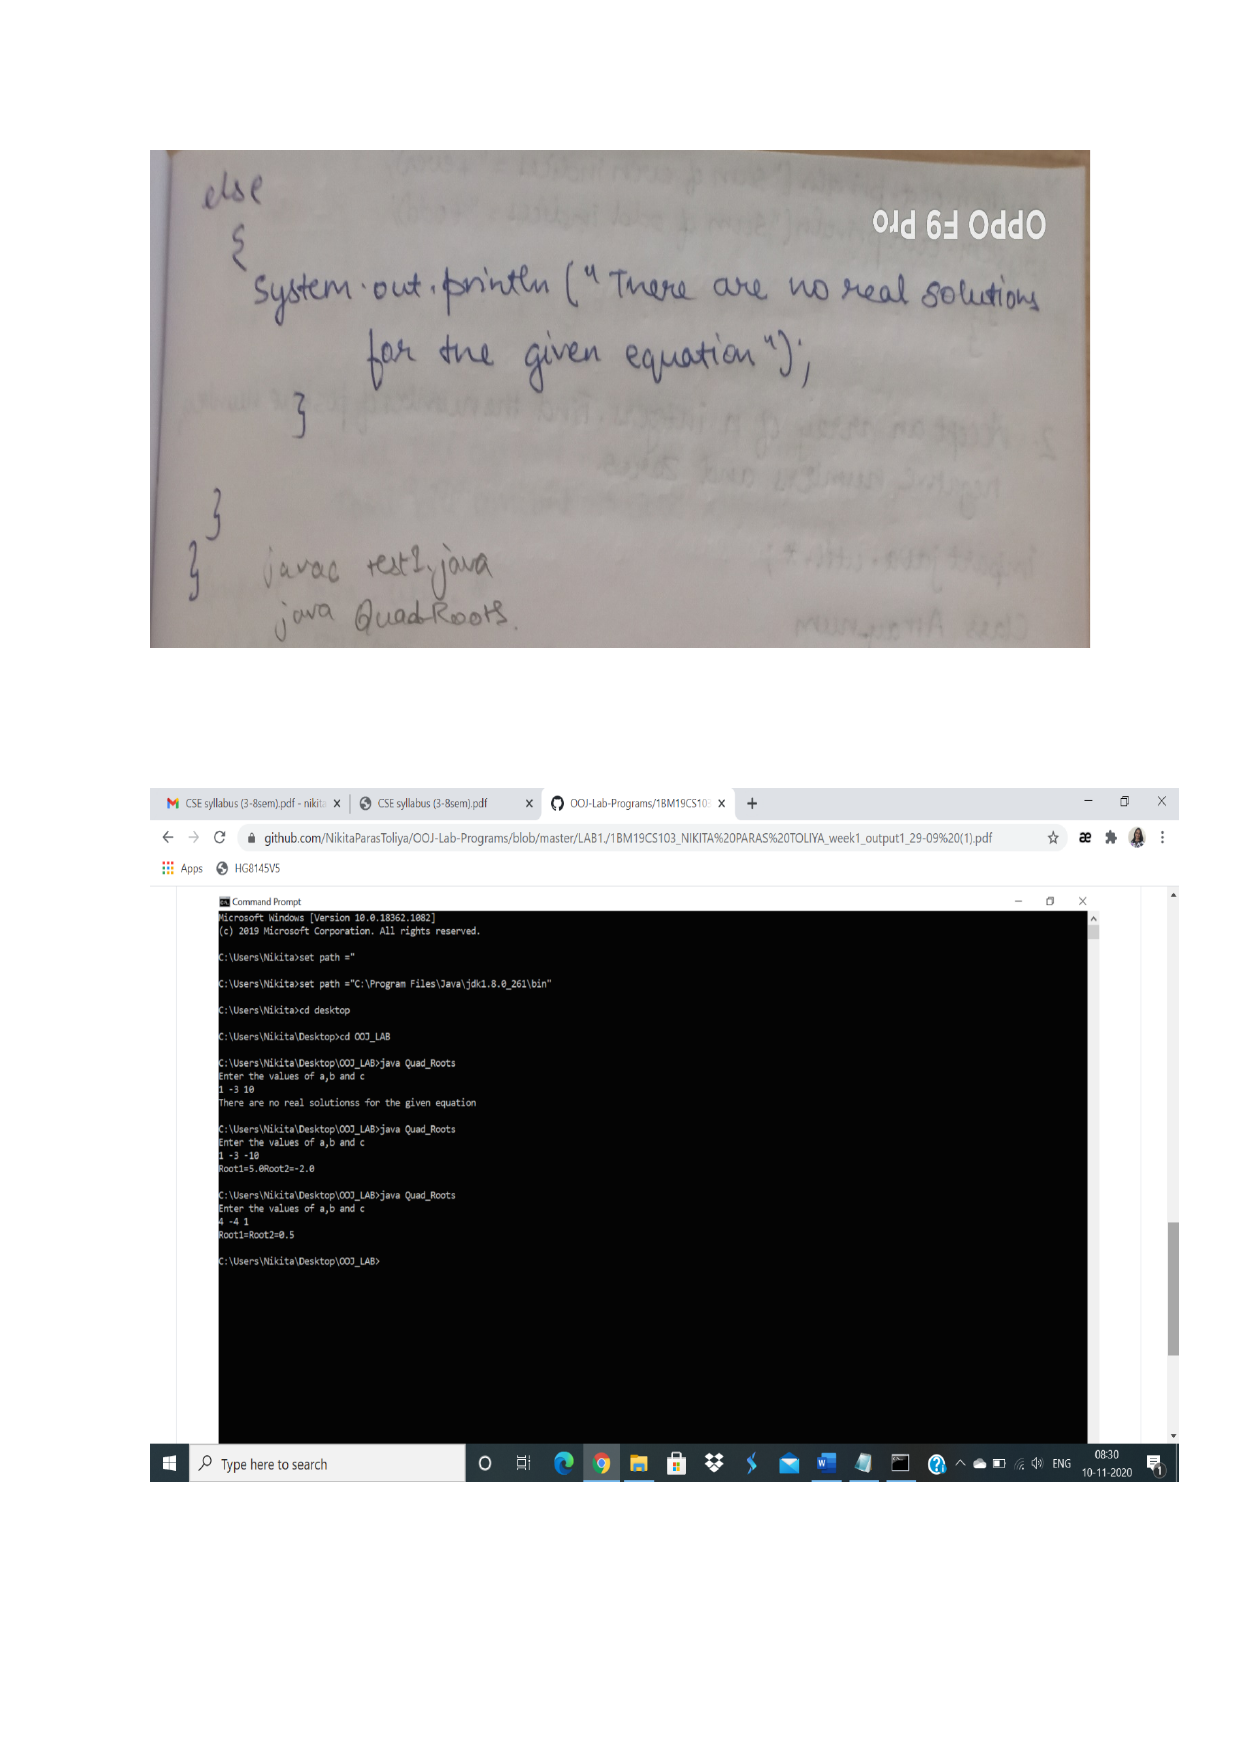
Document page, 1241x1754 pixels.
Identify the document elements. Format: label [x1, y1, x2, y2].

picture [150, 788, 1179, 1482]
picture [150, 150, 1091, 648]
